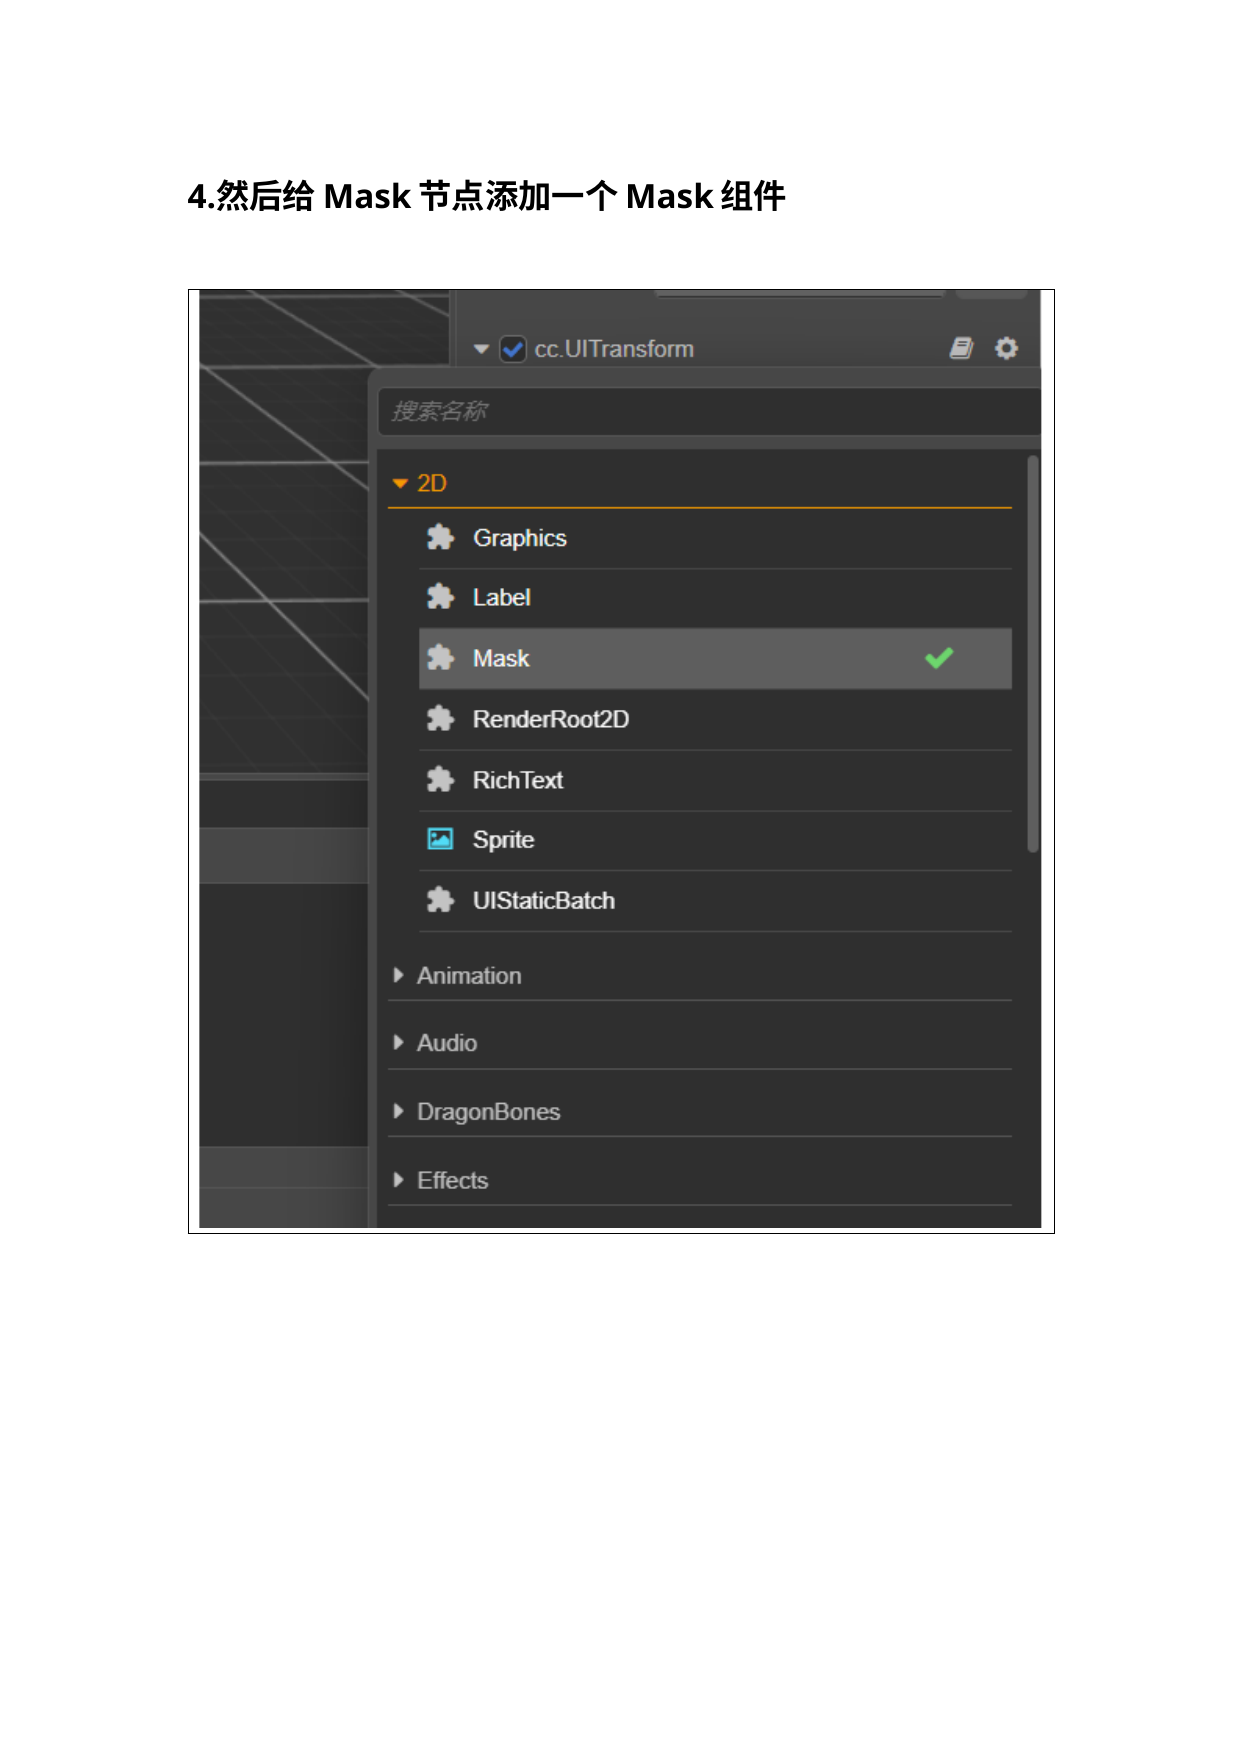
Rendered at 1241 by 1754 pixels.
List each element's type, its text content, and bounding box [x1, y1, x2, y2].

picture [199, 290, 1042, 1228]
table_header [189, 290, 1054, 1233]
subtitle 4.然后给Mask节点添加一个Mask组件 [187, 162, 1053, 227]
